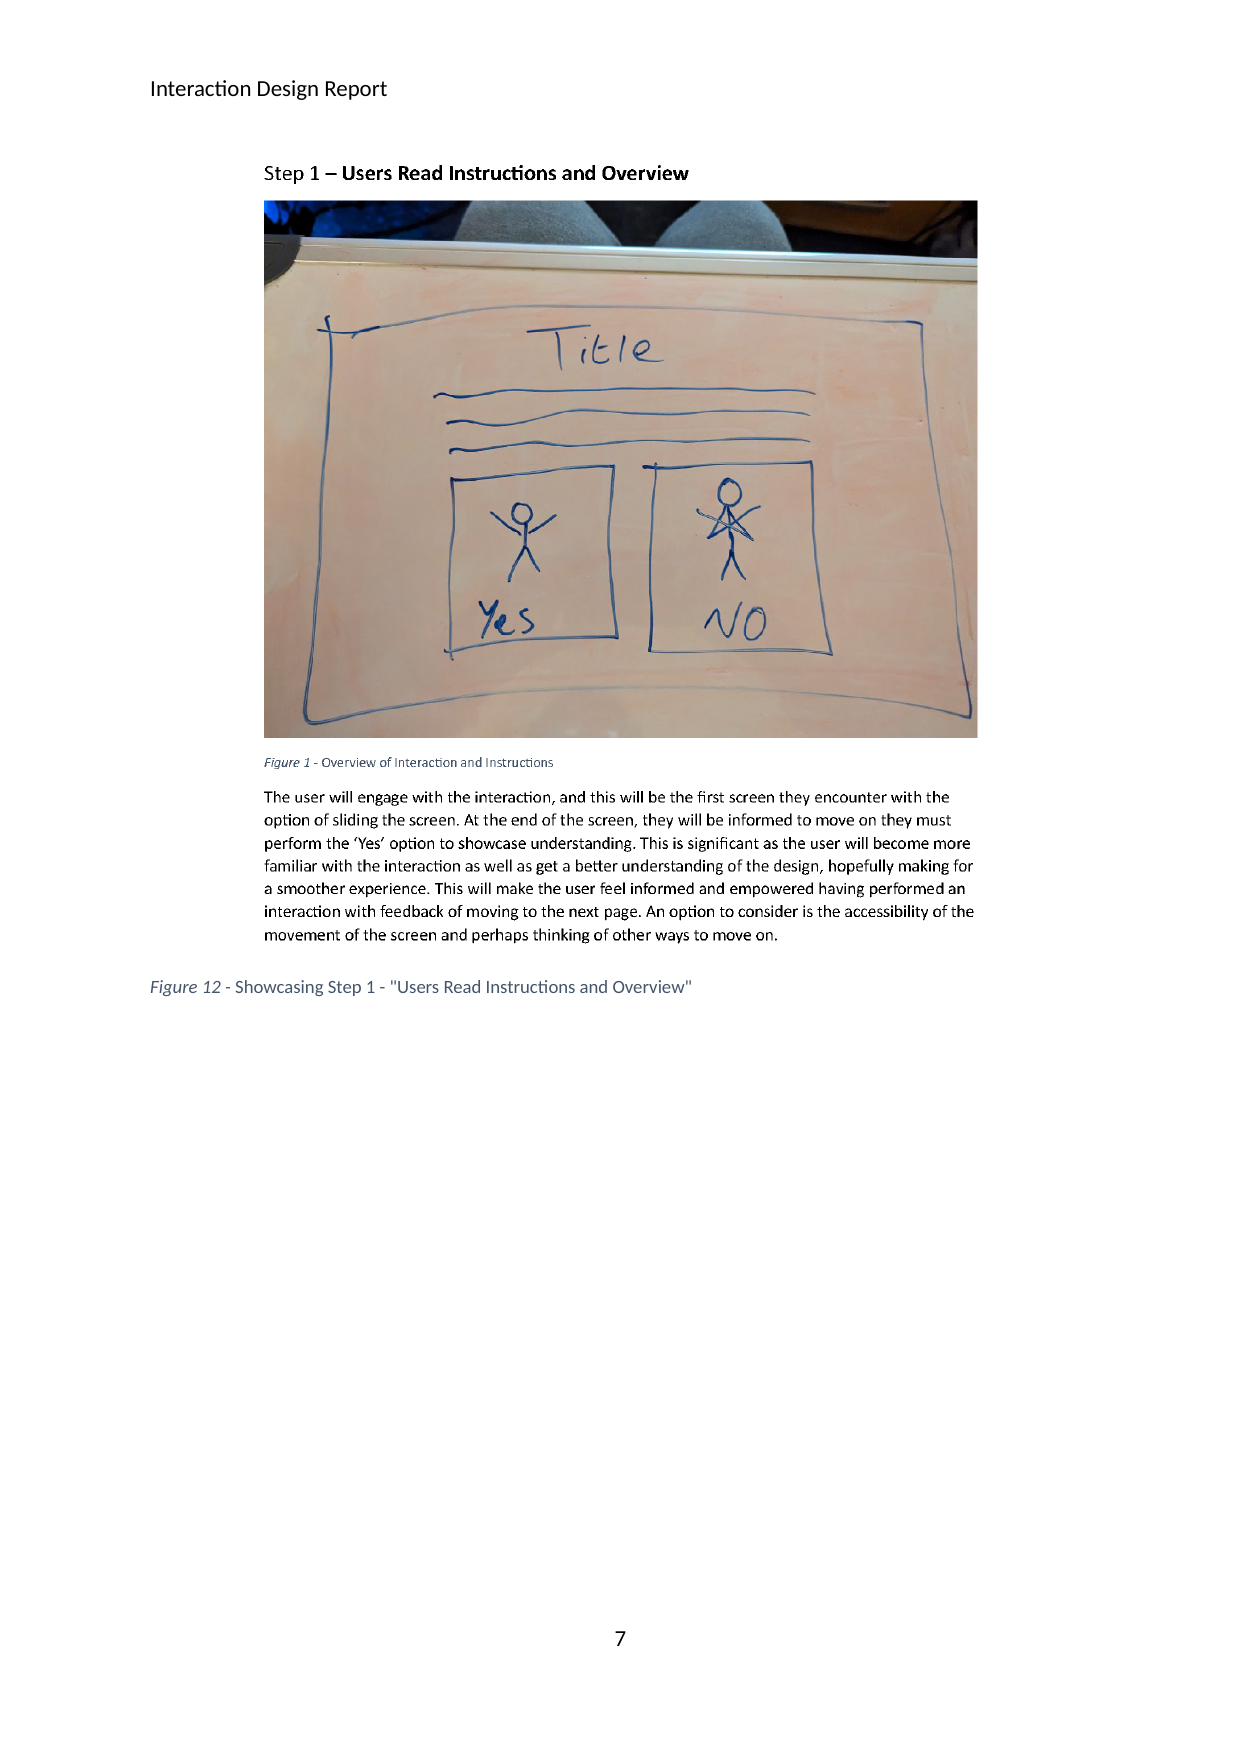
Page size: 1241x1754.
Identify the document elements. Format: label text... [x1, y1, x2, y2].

picture [150, 150, 1091, 957]
text Figure 12 - Showcasing Step 1 - "Users Read Instructions and Overview" [150, 975, 1090, 998]
